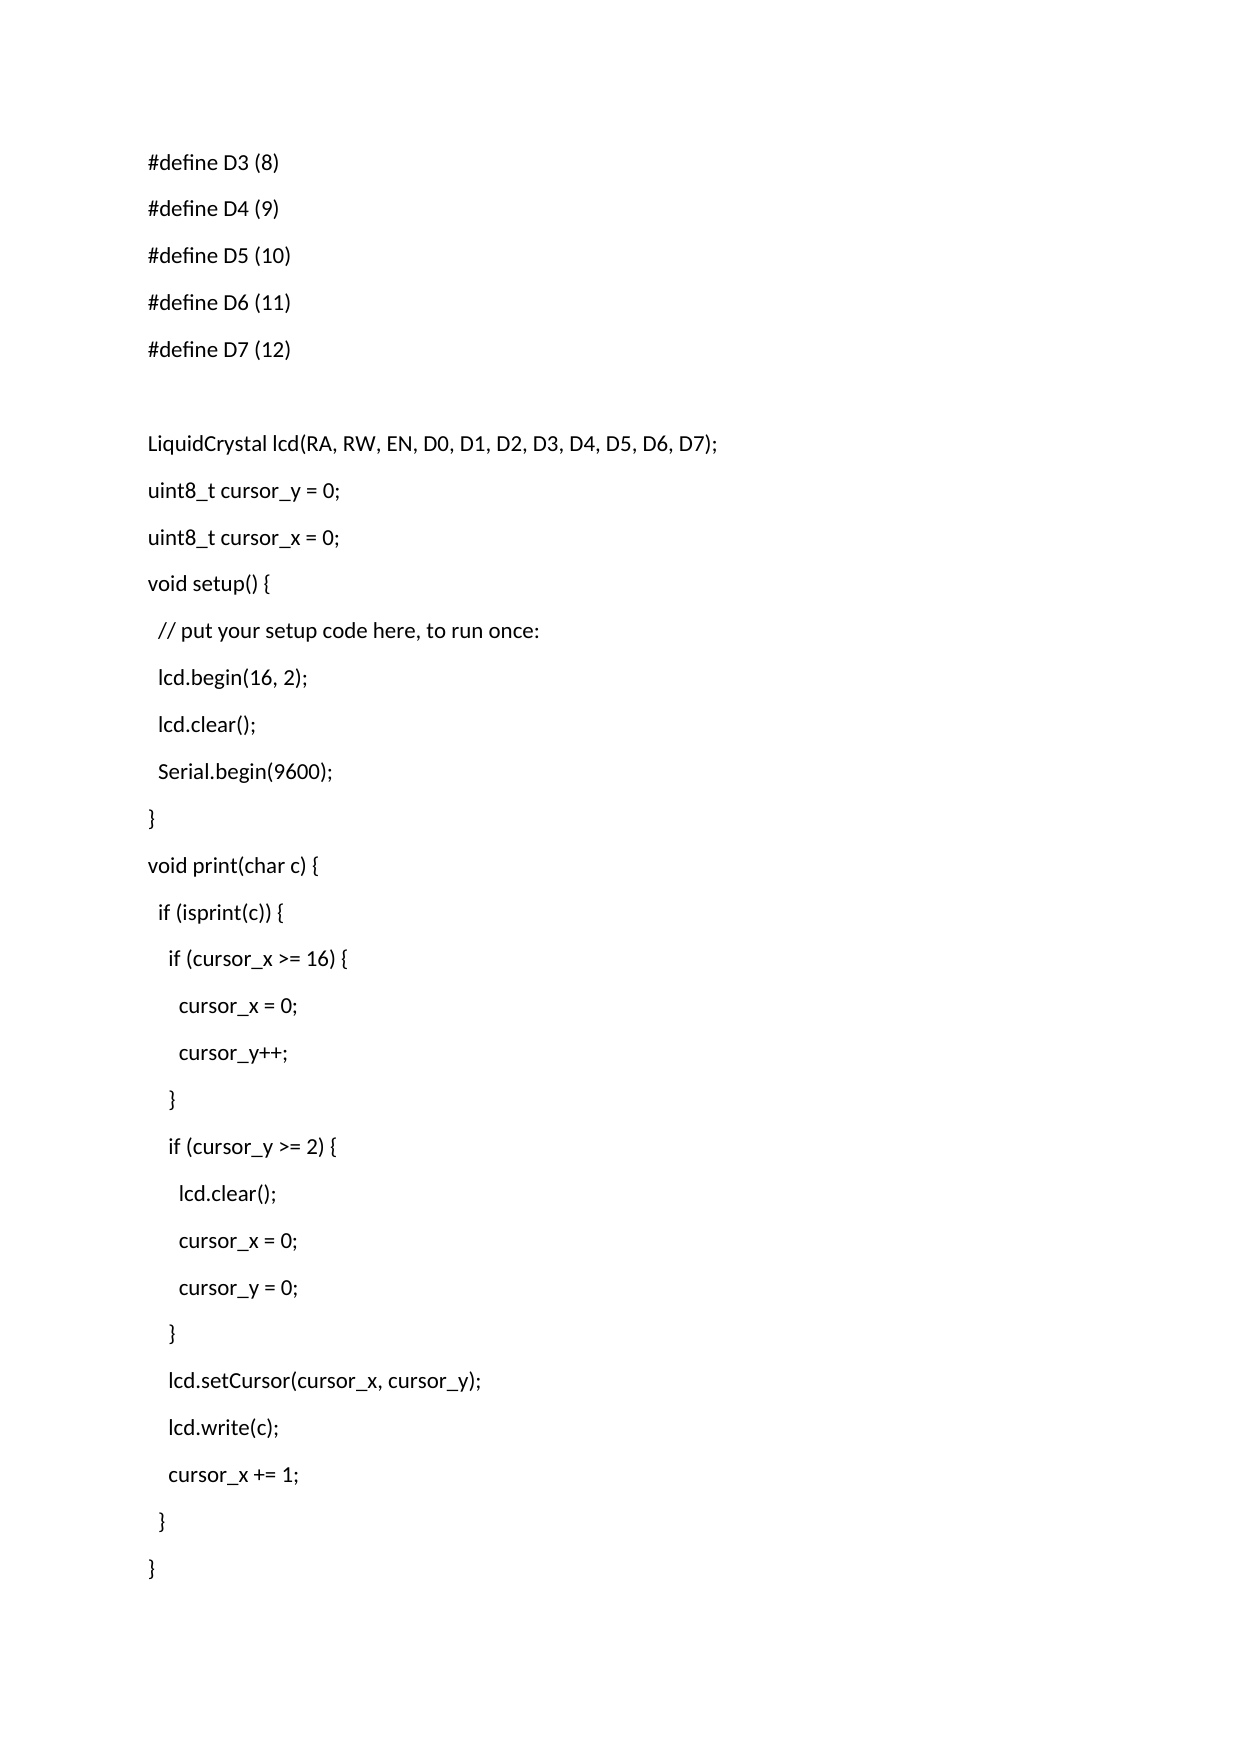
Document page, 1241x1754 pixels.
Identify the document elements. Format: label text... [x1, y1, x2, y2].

text } [148, 1085, 1093, 1113]
text #define D4 (9) [148, 194, 1093, 222]
text if (cursor_y >= 2) { [148, 1132, 1093, 1160]
text lcd.clear(); [148, 710, 1093, 738]
text } [148, 1507, 1093, 1535]
text lcd.write(c); [148, 1413, 1093, 1441]
text LiquidCrystal lcd(RA, RW, EN, D0, D1, D2, D3, D4, D5, D6, D7); [148, 429, 1093, 457]
text Serial.begin(9600); [148, 757, 1093, 785]
text cursor_y++; [148, 1038, 1093, 1066]
text lcd.begin(16, 2); [148, 663, 1093, 691]
text } [148, 804, 1093, 832]
text } [148, 1554, 1093, 1582]
text uint8_t cursor_y = 0; [148, 476, 1093, 504]
text if (isprint(c)) { [148, 898, 1093, 926]
text #define D6 (11) [148, 288, 1093, 316]
text cursor_y = 0; [148, 1273, 1093, 1301]
text #define D3 (8) [148, 148, 1093, 176]
text uint8_t cursor_x = 0; [148, 523, 1093, 551]
text lcd.clear(); [148, 1179, 1093, 1207]
text } [148, 1319, 1093, 1347]
text cursor_x = 0; [148, 991, 1093, 1019]
text // put your setup code here, to run once: [148, 616, 1093, 644]
text void setup() { [148, 569, 1093, 597]
text if (cursor_x >= 16) { [148, 944, 1093, 972]
text cursor_x = 0; [148, 1226, 1093, 1254]
text lcd.setCursor(cursor_x, cursor_y); [148, 1366, 1093, 1394]
text #define D7 (12) [148, 335, 1093, 363]
text cursor_x += 1; [148, 1460, 1093, 1488]
text #define D5 (10) [148, 241, 1093, 269]
text void print(char c) { [148, 851, 1093, 879]
